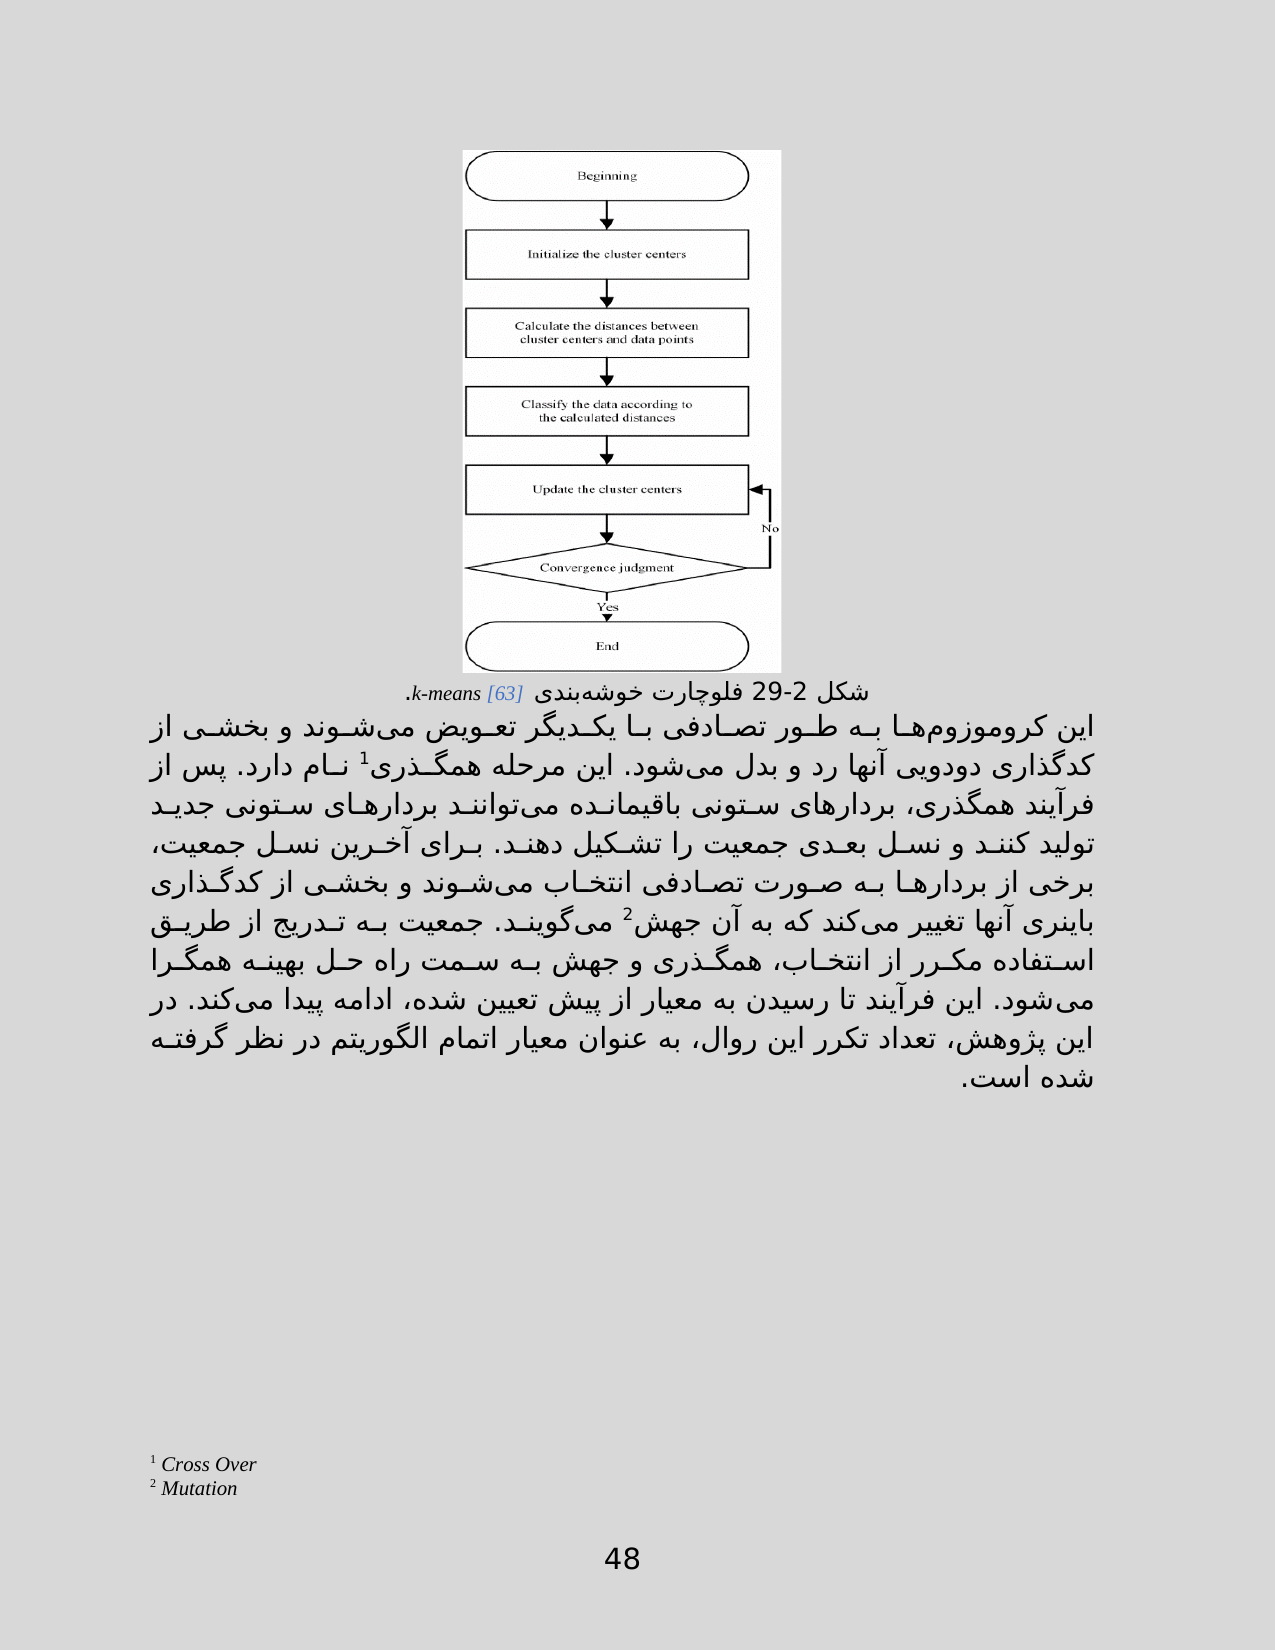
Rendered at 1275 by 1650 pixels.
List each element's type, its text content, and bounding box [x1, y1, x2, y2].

picture [462, 150, 782, 673]
text این کروموزوم‌ها به طور تصادفی با یکدیگر تعویض می‌شوند و بخشی از کدگذاری دودویی آنها رد و بدل می‌شود. این مرحله همگذری نام دارد. پس از فرآیند همگذری، بردارهای ستونی باقیمانده می‌توانند بردارهای ستونی جدید تولید کنند و نسل بعدی جمعیت را تشکیل دهند. برای آخرین نسل جمعیت، برخی از بردارها به صورت تصادفی انتخاب می‌شوند و بخشی از کدگذاری باینری آنها تغییر می‌کند که به آن جهش می‌گویند. جمعیت به تدریج از طریق استفاده مکرر از انتخاب، همگذری و جهش به سمت راه حل بهینه همگرا می‌شود. این فرآیند تا رسیدن به معیار از پیش تعیین شده، ادامه پیدا می‌کند. در این پژوهش، تعداد تکرر این روال، به عنوان معیار اتمام الگوریتم در نظر گرفته شده است. [150, 709, 1095, 1094]
table_header [150, 150, 1124, 677]
